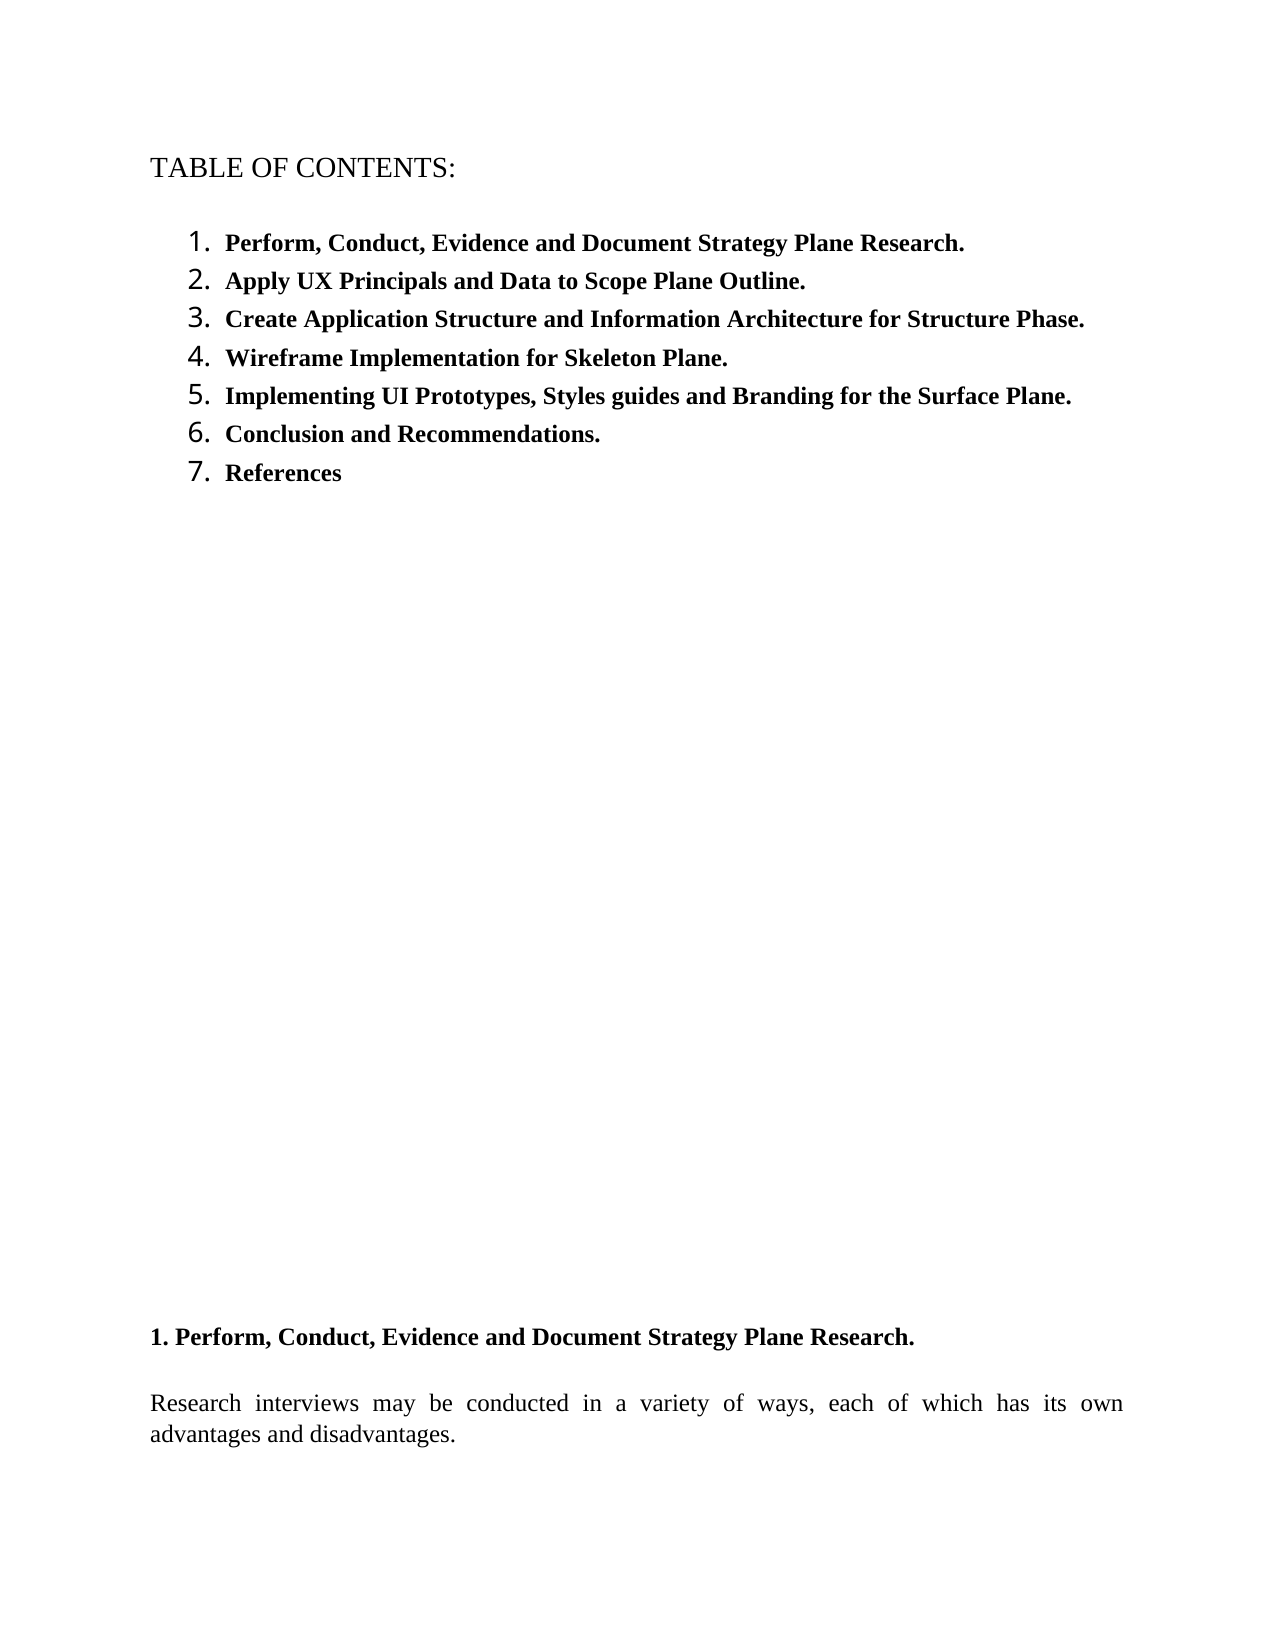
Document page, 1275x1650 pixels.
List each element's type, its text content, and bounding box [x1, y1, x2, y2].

text Research interviews may be conducted in a variety of ways, each of which has its own advantages and disadvantages. [150, 1388, 1125, 1448]
list Perform, Conduct, Evidence and Document Strategy Plane Research. [187, 221, 1125, 259]
text TABLE OF CONTENTS: [150, 150, 1125, 183]
list Apply UX Principals and Data to Scope Plane Outline. [187, 259, 1125, 298]
list Conclusion and Recommendations. [187, 413, 1125, 451]
list References [187, 451, 1125, 489]
list Wireframe Implementation for Skeleton Plane. [187, 336, 1125, 374]
text 1. Perform, Conduct, Evidence and Document Strategy Plane Research. [150, 1322, 1125, 1351]
list Implementing UI Prototypes, Styles guides and Branding for the Surface Plane. [187, 374, 1125, 413]
list Create Application Structure and Information Architecture for Structure Phase. [187, 298, 1125, 336]
